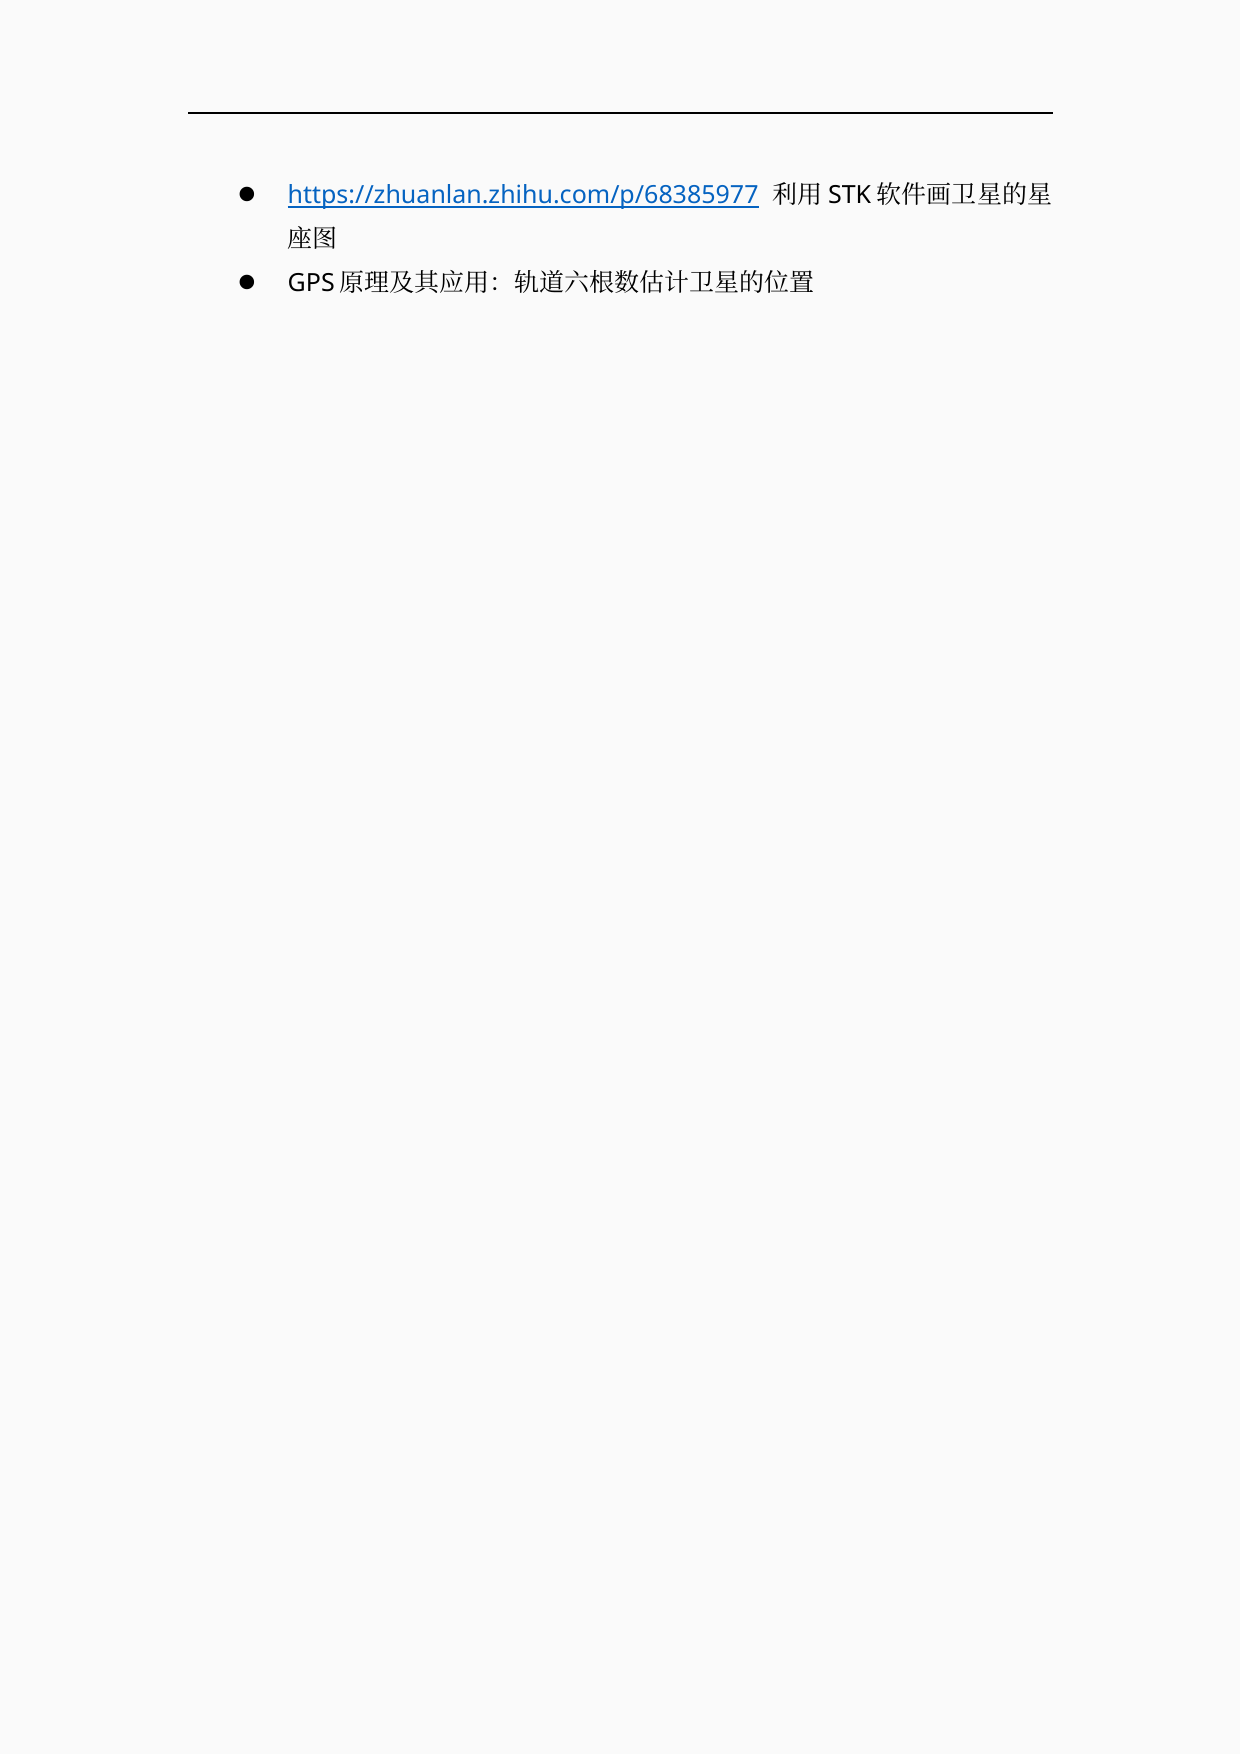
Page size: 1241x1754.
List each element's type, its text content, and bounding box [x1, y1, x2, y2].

list GPS原理及其应用：轨道六根数估计卫星的位置 [237, 260, 1053, 304]
list https://zhuanlan.zhihu.com/p/68385977 利用STK软件画卫星的星座图 [237, 172, 1053, 260]
